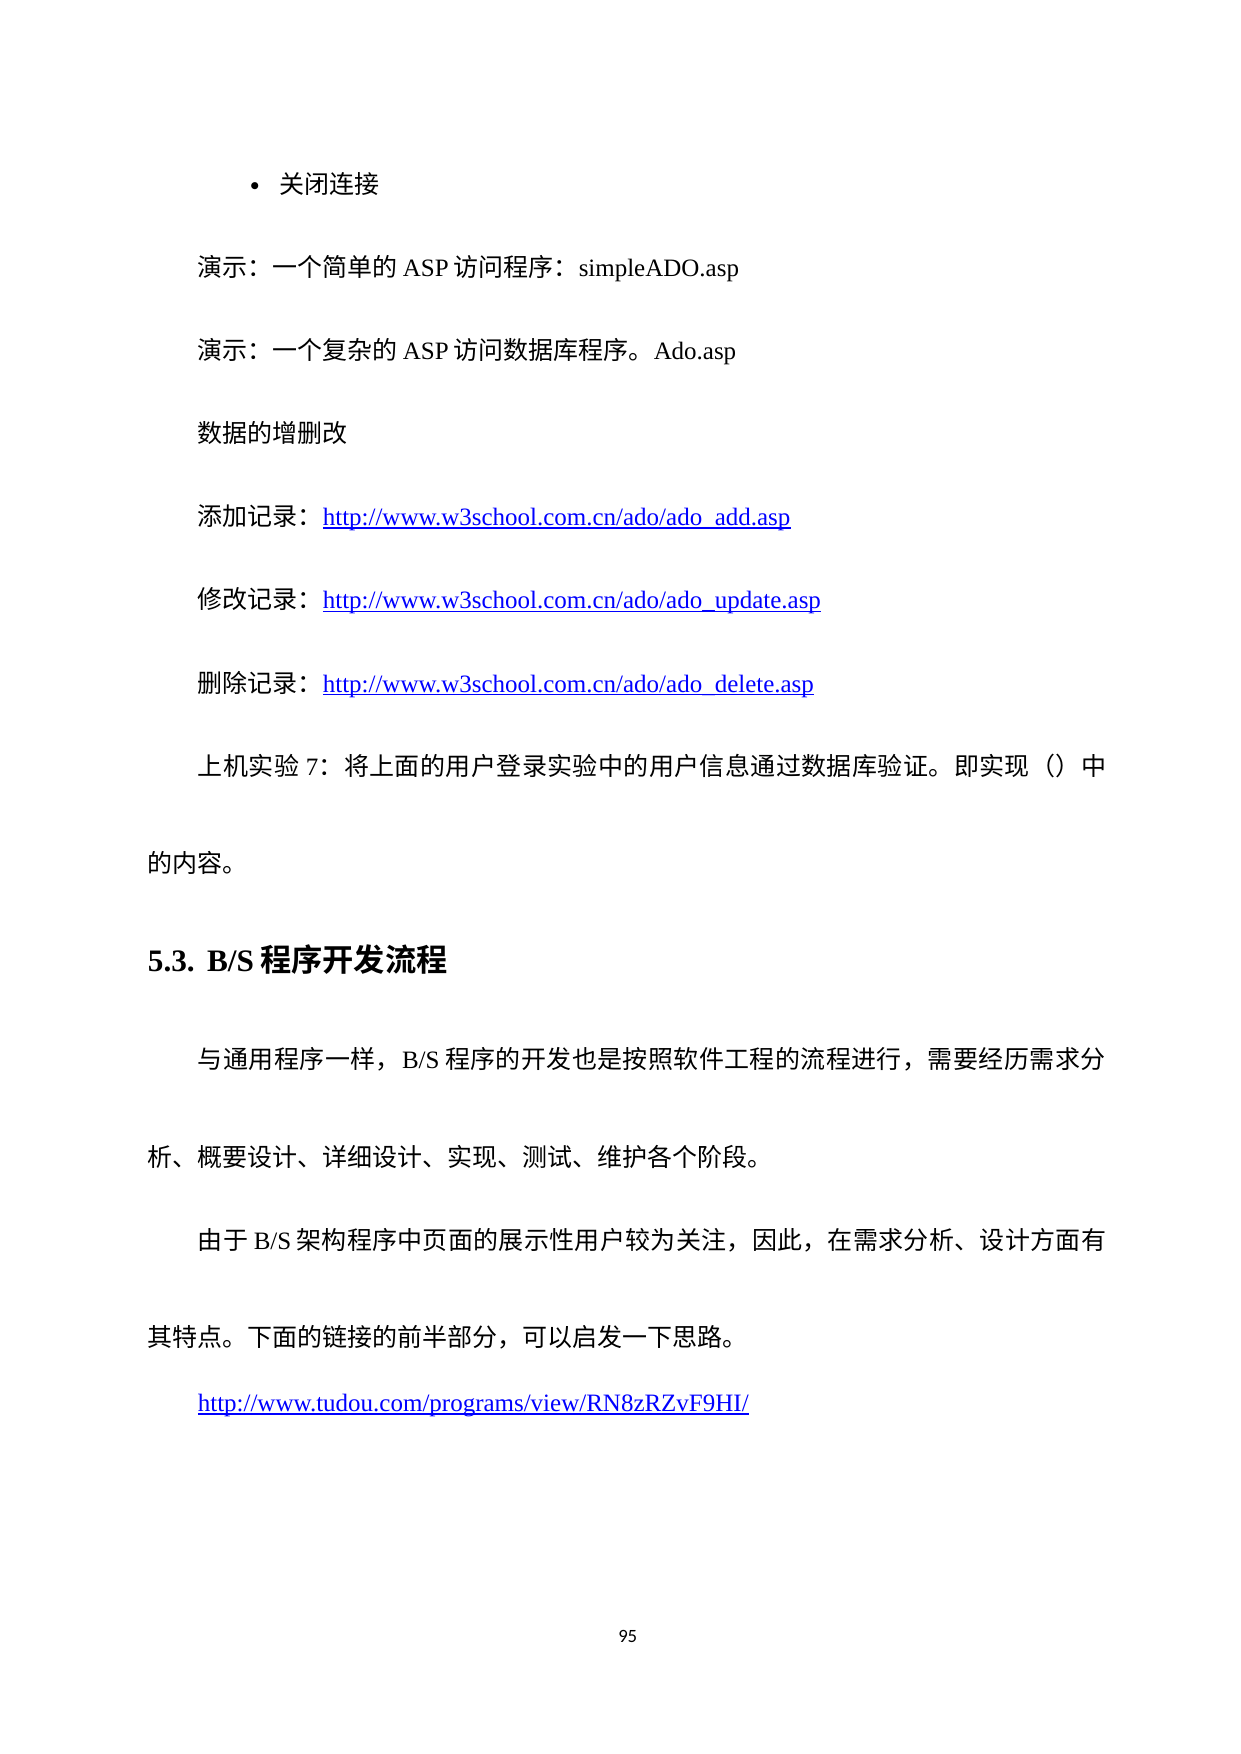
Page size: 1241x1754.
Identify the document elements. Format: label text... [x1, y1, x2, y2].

text http://www.tudou.com/programs/view/RN8zRZvF9HI/ [148, 1386, 1107, 1419]
text 演示：一个复杂的ASP访问数据库程序。Ado.asp [148, 316, 1107, 381]
list 关闭连接 [246, 150, 1107, 215]
text 由于B/S架构程序中页面的展示性用户较为关注，因此，在需求分析、设计方面有其特点。下面的链接的前半部分，可以启发一下思路。 [148, 1206, 1107, 1368]
text B/S程序开发流程 [148, 925, 1107, 990]
text 演示：一个简单的ASP访问程序：simpleADO.asp [148, 233, 1107, 298]
text 删除记录：http://www.w3school.com.cn/ado/ado_delete.asp [148, 649, 1107, 714]
text 上机实验 7：将上面的用户登录实验中的用户信息通过数据库验证。即实现（）中的内容。 [148, 732, 1107, 894]
text 添加记录：http://www.w3school.com.cn/ado/ado_add.asp [148, 482, 1107, 547]
text 与通用程序一样，B/S程序的开发也是按照软件工程的流程进行，需要经历需求分析、概要设计、详细设计、实现、测试、维护各个阶段。 [148, 1025, 1107, 1188]
text 数据的增删改 [148, 399, 1107, 464]
text 修改记录：http://www.w3school.com.cn/ado/ado_update.asp [148, 566, 1107, 631]
